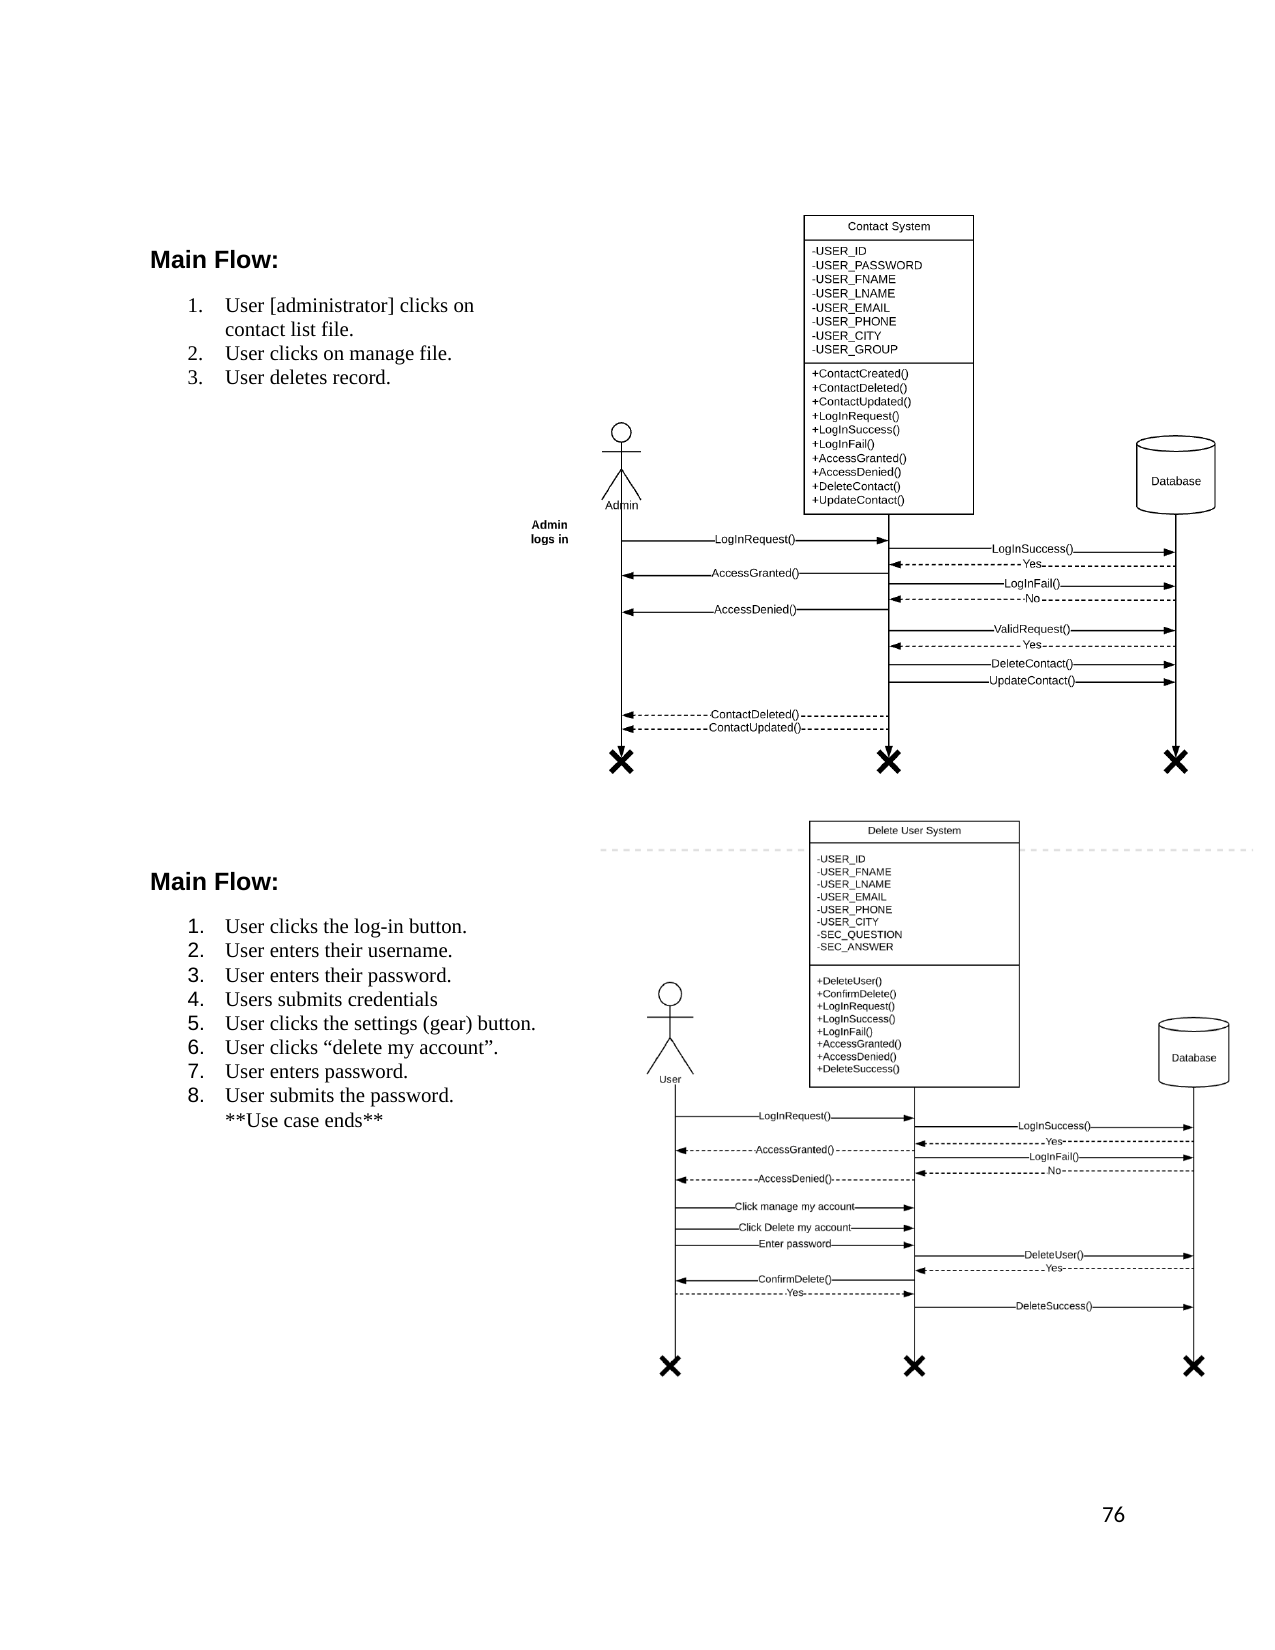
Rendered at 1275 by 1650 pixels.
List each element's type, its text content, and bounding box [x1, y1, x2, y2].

list User [administrator] clicks on contact list file. [187, 293, 518, 341]
picture [518, 197, 1254, 1393]
list User clicks the settings (gear) button. [187, 1011, 600, 1035]
list Users submits credentials [187, 987, 600, 1011]
list User enters their password. [187, 962, 600, 987]
list User enters password. [187, 1059, 600, 1083]
text Main Flow: [150, 866, 600, 895]
text **Use case ends** [225, 1107, 600, 1132]
list User clicks the log-in button. [187, 914, 600, 938]
list User submits the password. [187, 1083, 600, 1107]
list User clicks on manage file. [187, 341, 518, 365]
list User enters their username. [187, 938, 600, 962]
text Main Flow: [150, 245, 518, 274]
list User deletes record. [187, 365, 518, 389]
list User clicks “delete my account”. [187, 1035, 600, 1059]
